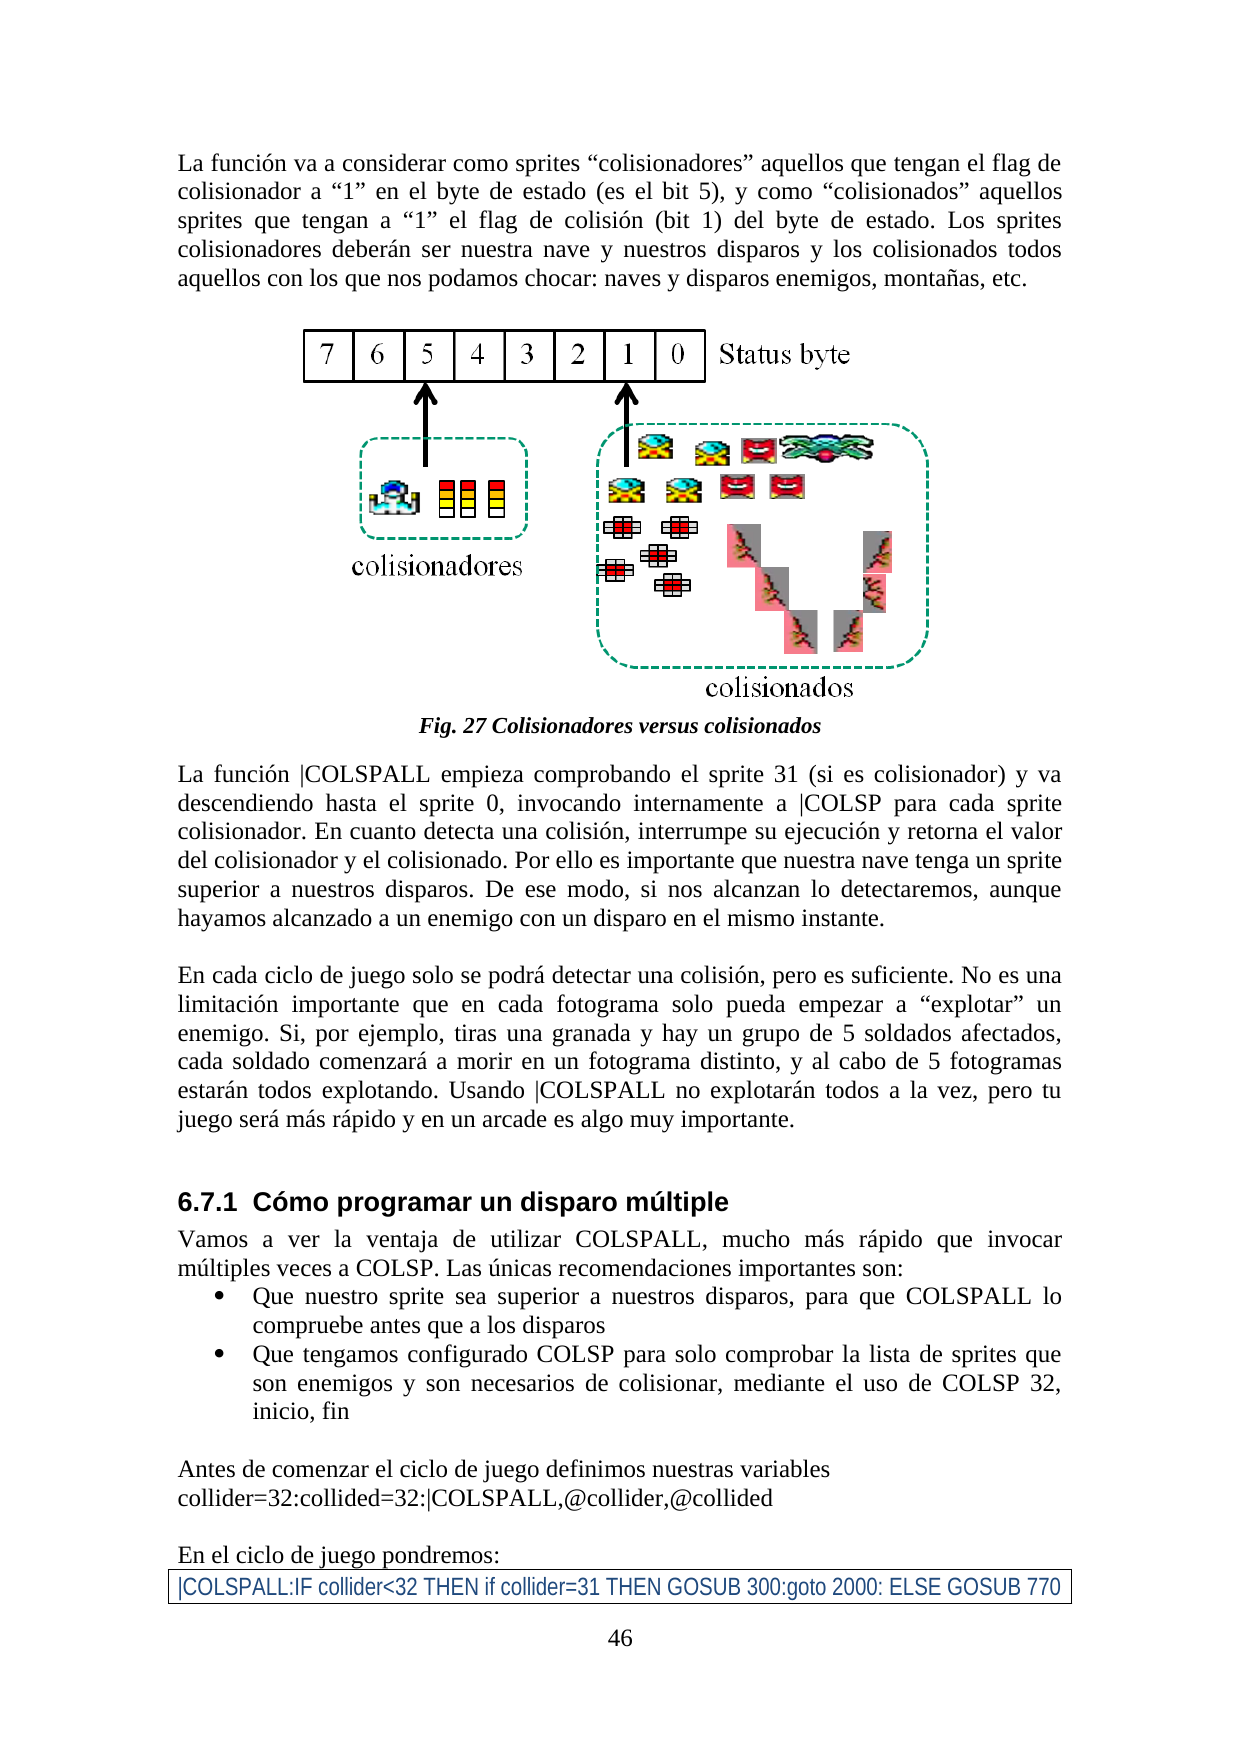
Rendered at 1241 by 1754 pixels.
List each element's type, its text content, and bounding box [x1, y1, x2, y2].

text La función va a considerar como sprites “colisionadores” aquellos que tengan el flag de colisionador a “1” en el byte de estado (es el bit 5), y como “colisionados” aquellos sprites que tengan a “1” el flag de colisión (bit 1) del byte de estado. Los sprites colisionadores deberán ser nuestra nave y nuestros disparos y los colisionados todos aquellos con los que nos podamos chocar: naves y disparos enemigos, montañas, etc. [177, 148, 1063, 291]
list Que nuestro sprite sea superior a nuestros disparos, para que COLSPALL lo compruebe antes que a los disparos [215, 1281, 1063, 1339]
text En cada ciclo de juego solo se podrá detectar una colisión, pero es suficiente. No es una limitación importante que en cada fotograma solo pueda empezar a “explotar” un enemigo. Si, por ejemplo, tiras una granada y hay un grupo de 5 soldados afectados, cada soldado comenzará a morir en un fotograma distinto, y al cabo de 5 fotogramas estarán todos explotando. Usando |COLSPALL no explotarán todos a la vez, pero tu juego será más rápido y en un arcade es algo muy importante. [177, 960, 1063, 1133]
text La función |COLSPALL empieza comprobando el sprite 31 (si es colisionador) y va descendiendo hasta el sprite 0, invocando internamente a |COLSP para cada sprite colisionador. En cuanto detecta una colisión, interrumpe su ejecución y retorna el valor del colisionador y el colisionado. Por ello es importante que nuestra nave tenga un sprite superior a nuestros disparos. De ese modo, si nos alcanzan lo detectaremos, aunque hayamos alcanzado a un enemigo con un disparo en el mismo instante. [177, 759, 1063, 931]
text Vamos a ver la ventaja de utilizar COLSPALL, mucho más rápido que invocar múltiples veces a COLSP. Las únicas recomendaciones importantes son: [177, 1224, 1063, 1281]
text collider=32:collided=32:|COLSPALL,@collider,@collided [177, 1483, 1063, 1511]
text Antes de comenzar el ciclo de juego definimos nuestras variables [177, 1454, 1063, 1483]
subtitle Cómo programar un disparo múltiple [177, 1186, 1063, 1218]
text Fig. 26 Colisionadores versus colisionados [177, 712, 1063, 738]
picture [295, 320, 945, 712]
text En el ciclo de juego pondremos: [177, 1540, 1063, 1569]
list Que tengamos configurado COLSP para solo comprobar la lista de sprites que son enemigos y son necesarios de colisionar, mediante el uso de COLSP 32, inicio, fin [215, 1339, 1063, 1425]
text |COLSPALL:IF collider<32 THEN if collider=31 THEN GOSUB 300:goto 2000: ELSE GOSUB 770 [169, 1570, 1071, 1603]
